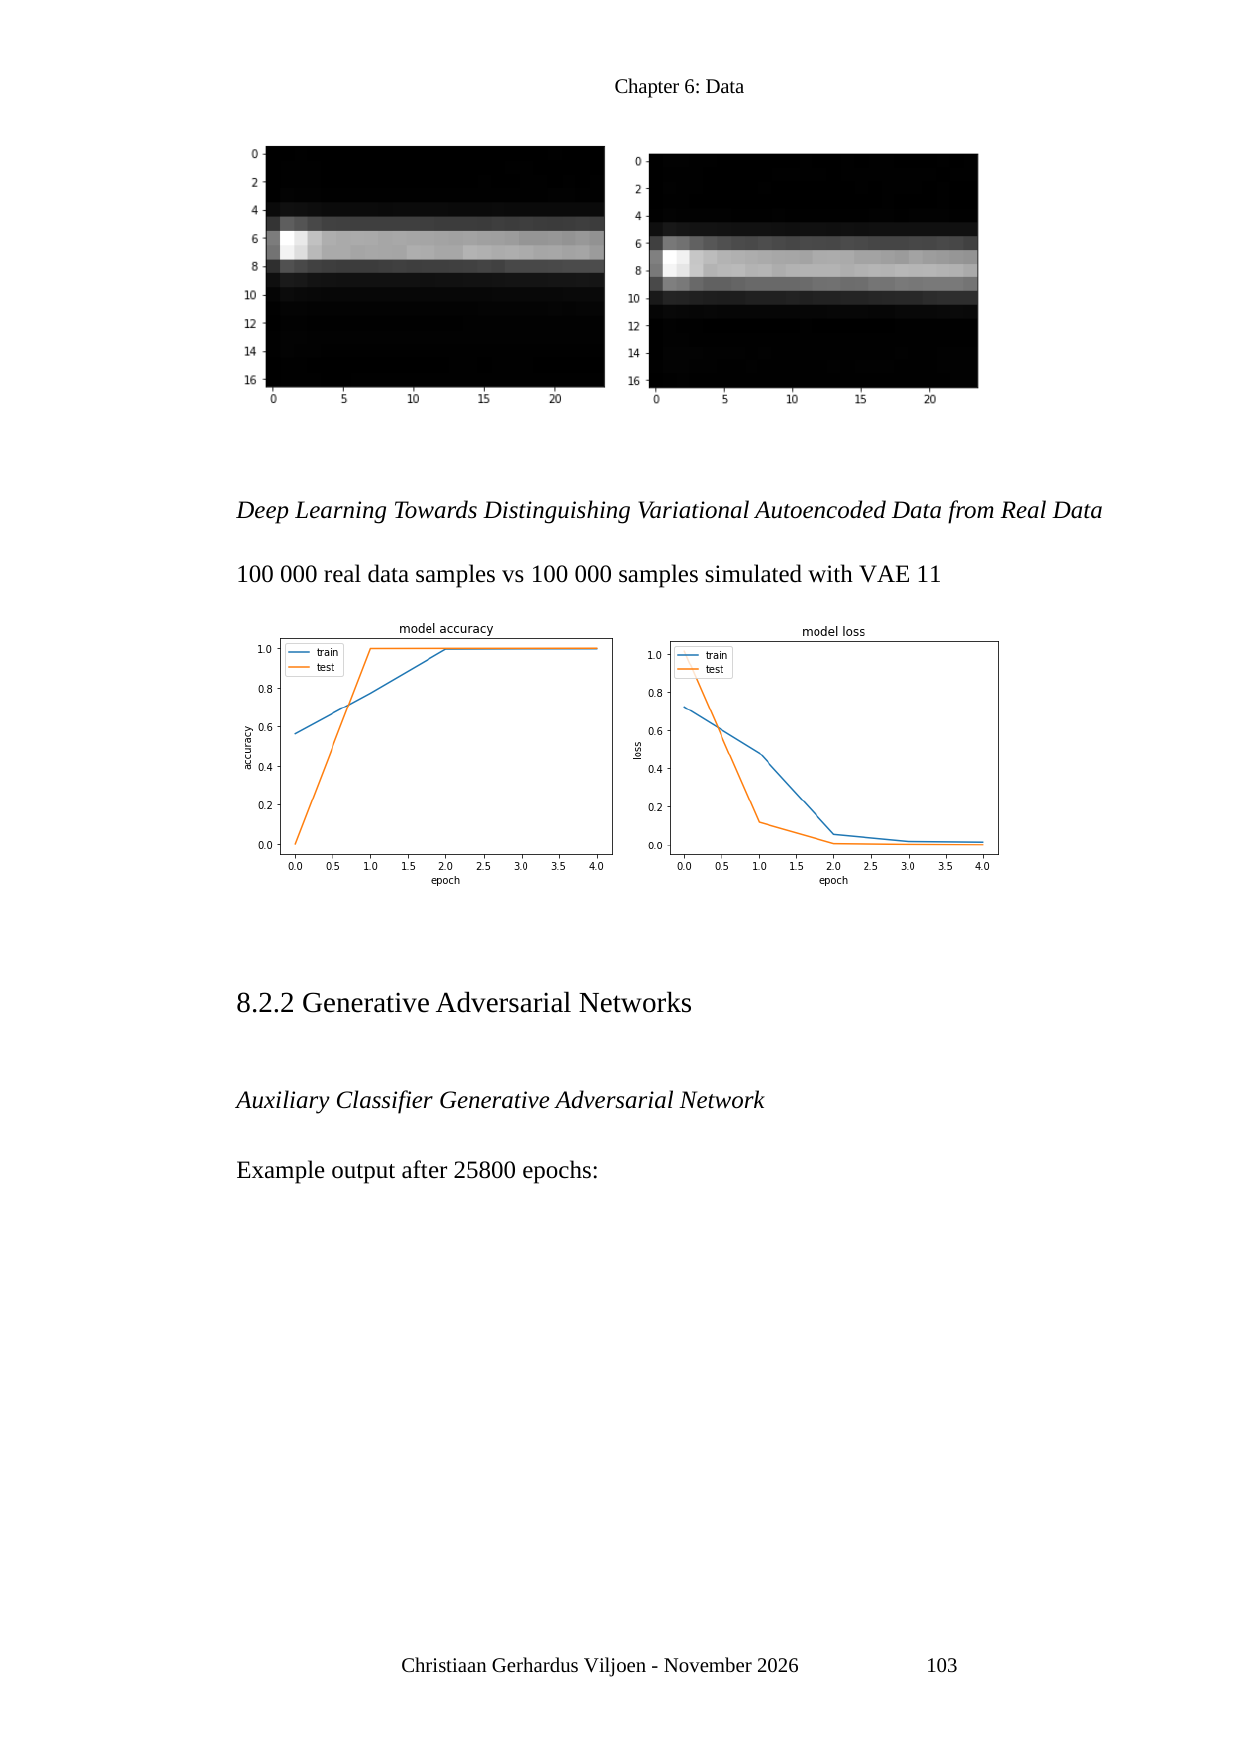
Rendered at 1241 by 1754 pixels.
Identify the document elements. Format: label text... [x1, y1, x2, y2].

picture [620, 143, 988, 413]
subtitle Auxiliary Classifier Generative Adversarial Network [236, 1085, 1122, 1114]
picture [236, 616, 621, 891]
text Example output after 25800 epochs: [236, 1155, 1122, 1184]
text 100 000 real data samples vs 100 000 samples simulated with VAE 11 [236, 559, 1122, 587]
picture [626, 619, 1007, 891]
subtitle Deep Learning Towards Distinguishing Variational Autoencoded Data from Real Data [236, 495, 1122, 524]
picture [236, 135, 615, 413]
subtitle Generative Adversarial Networks [236, 986, 1122, 1019]
